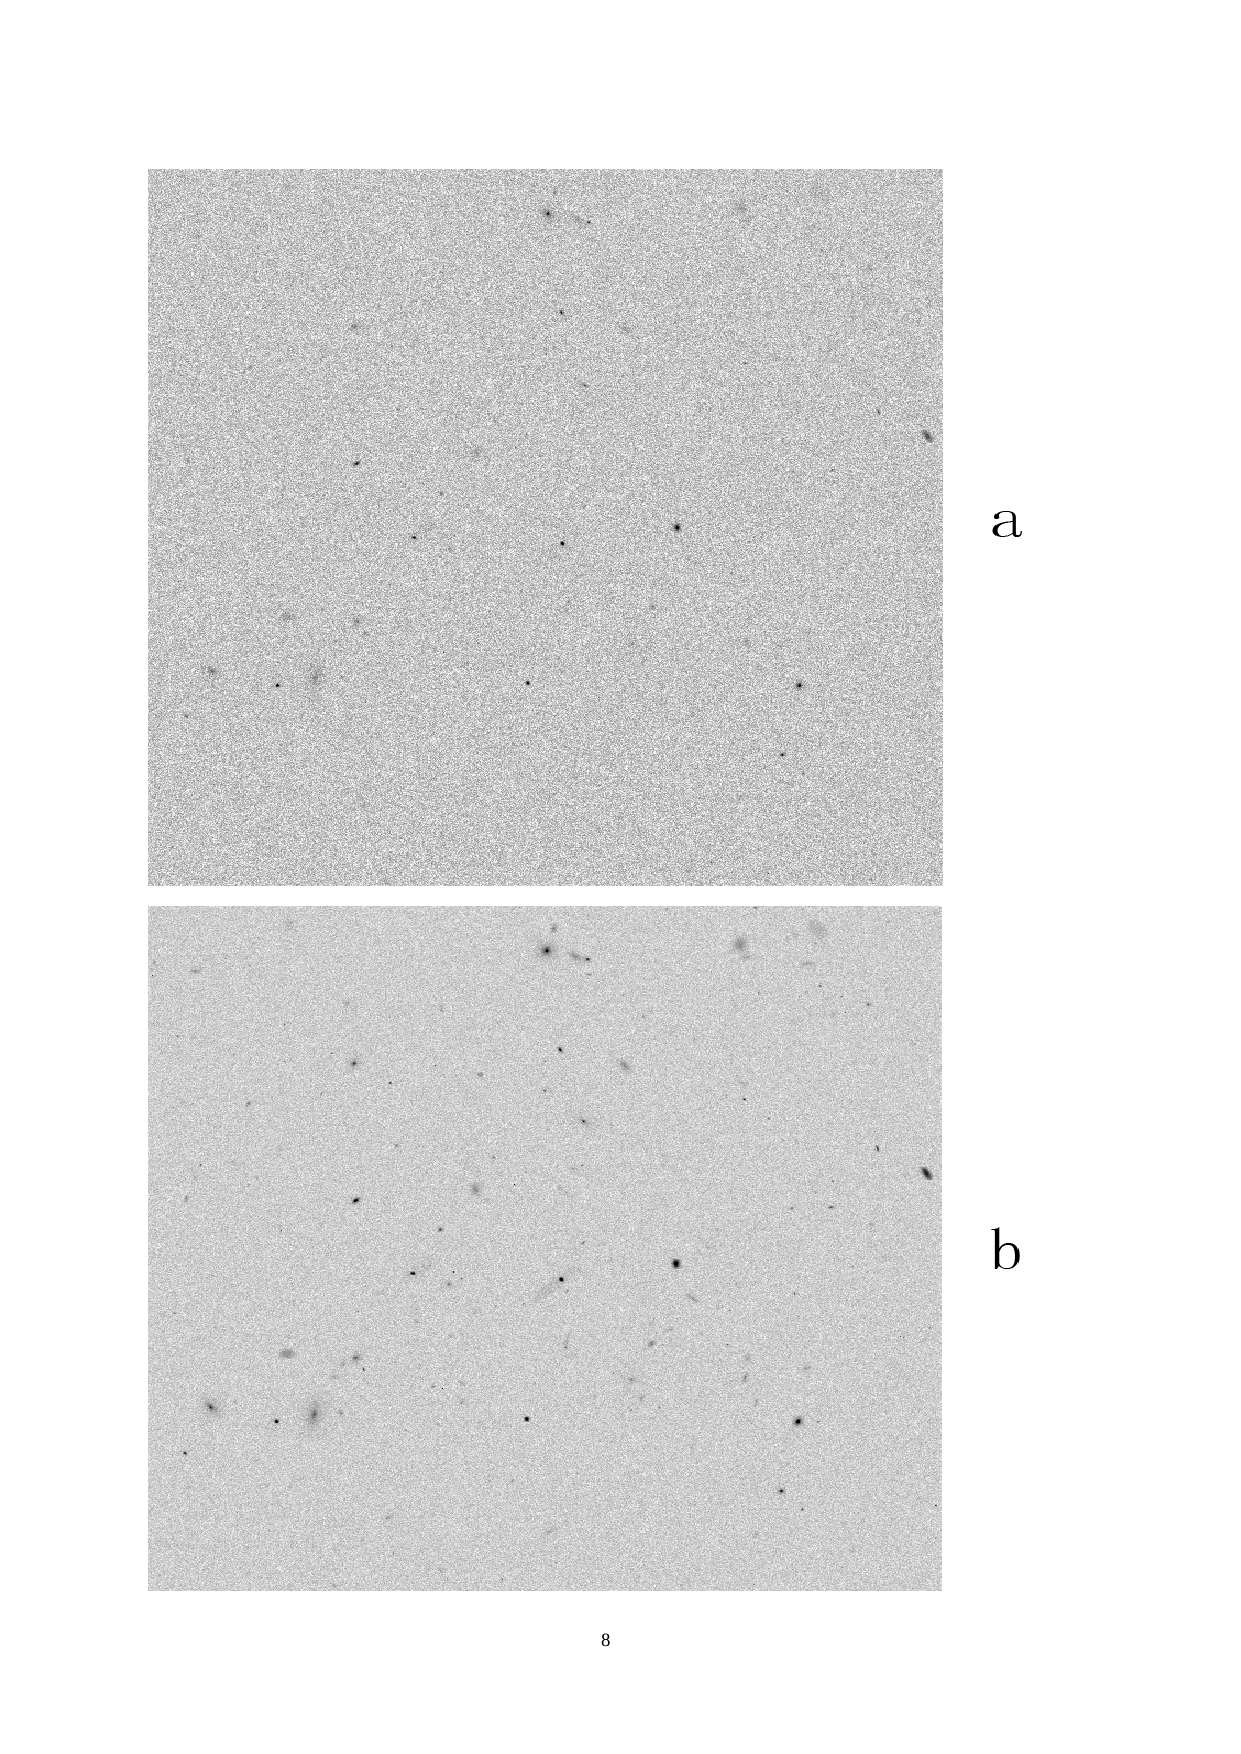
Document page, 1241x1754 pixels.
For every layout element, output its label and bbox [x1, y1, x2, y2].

picture [148, 163, 1063, 1591]
